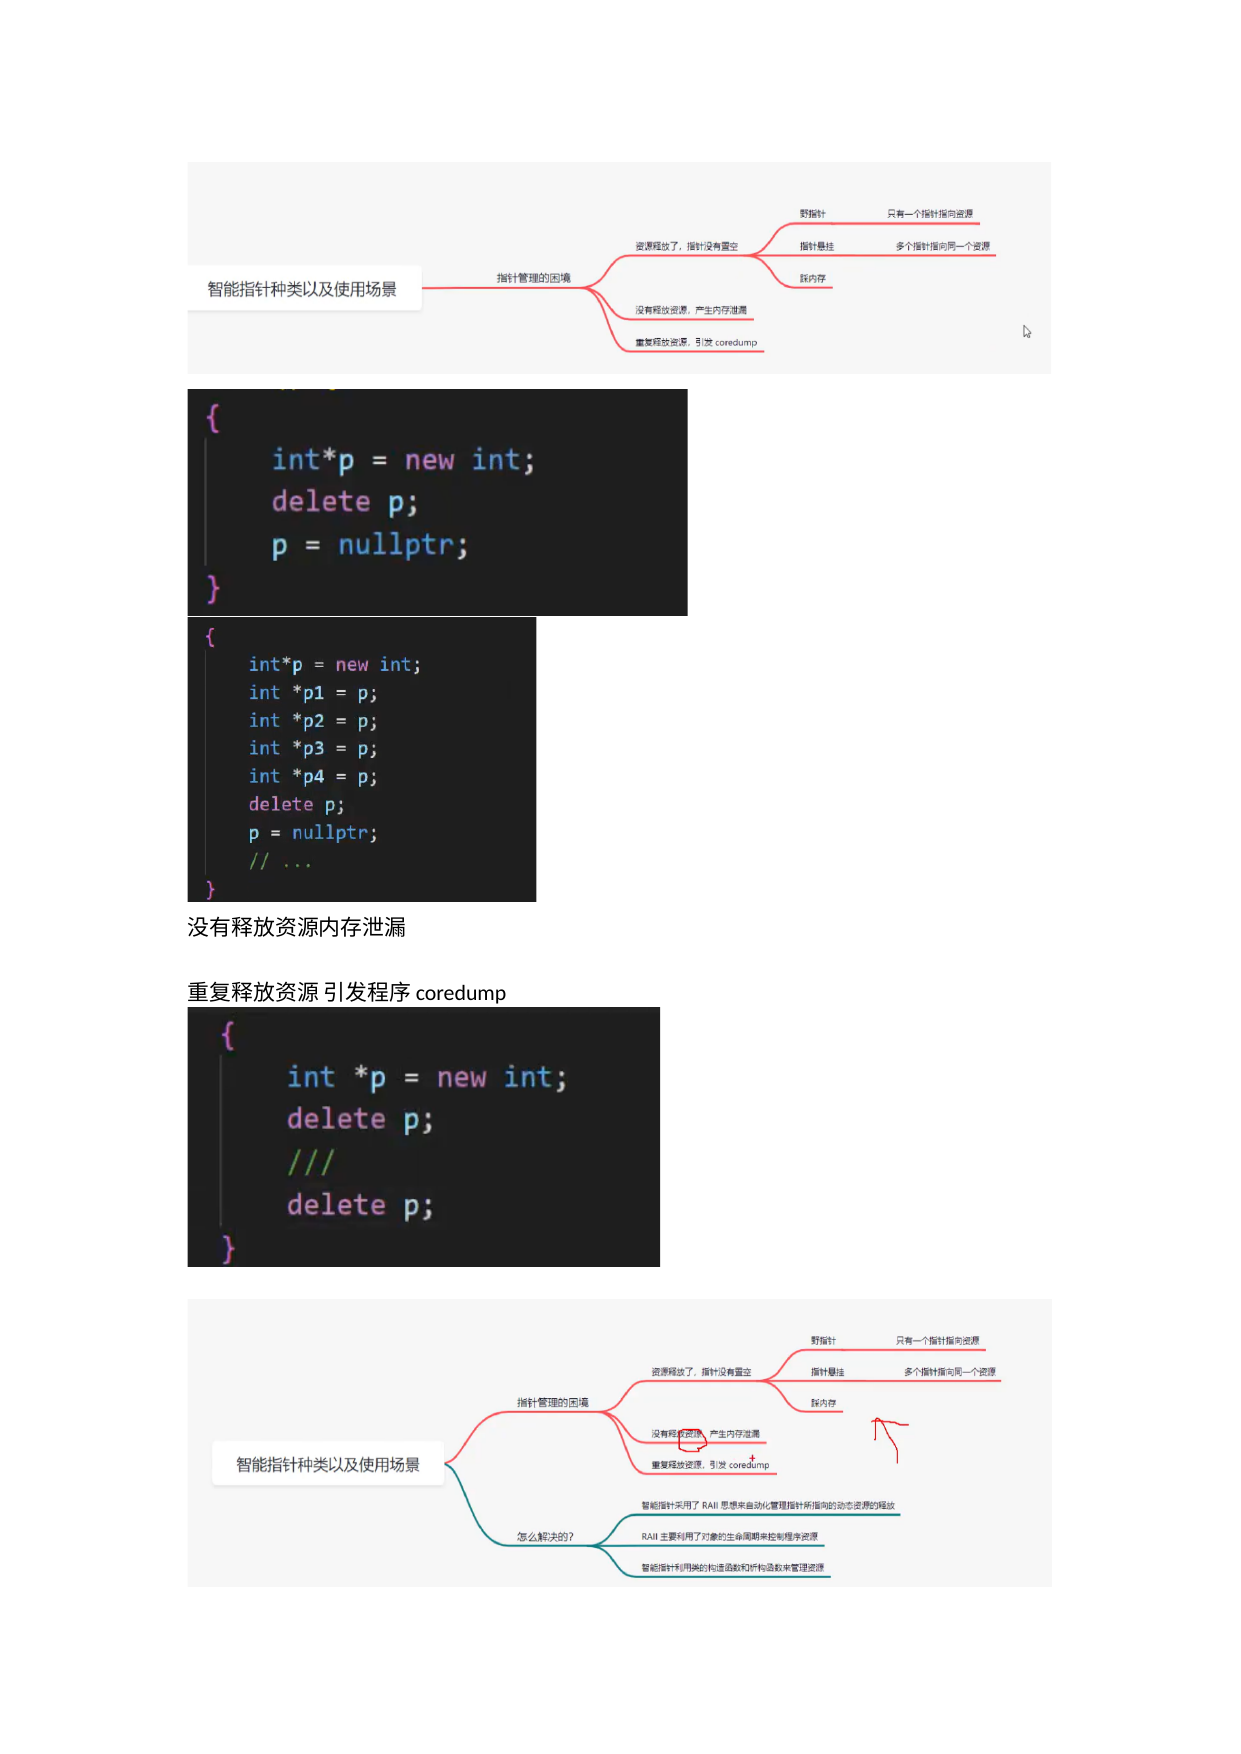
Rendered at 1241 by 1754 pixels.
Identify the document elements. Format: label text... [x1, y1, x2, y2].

picture [187, 617, 537, 902]
list 重复释放资源 引发程序coredump [187, 974, 1053, 1007]
picture [187, 1299, 1052, 1587]
picture [187, 162, 1052, 374]
picture [187, 389, 688, 616]
list 没有释放资源内存泄漏 [187, 909, 1053, 942]
picture [187, 1007, 661, 1267]
